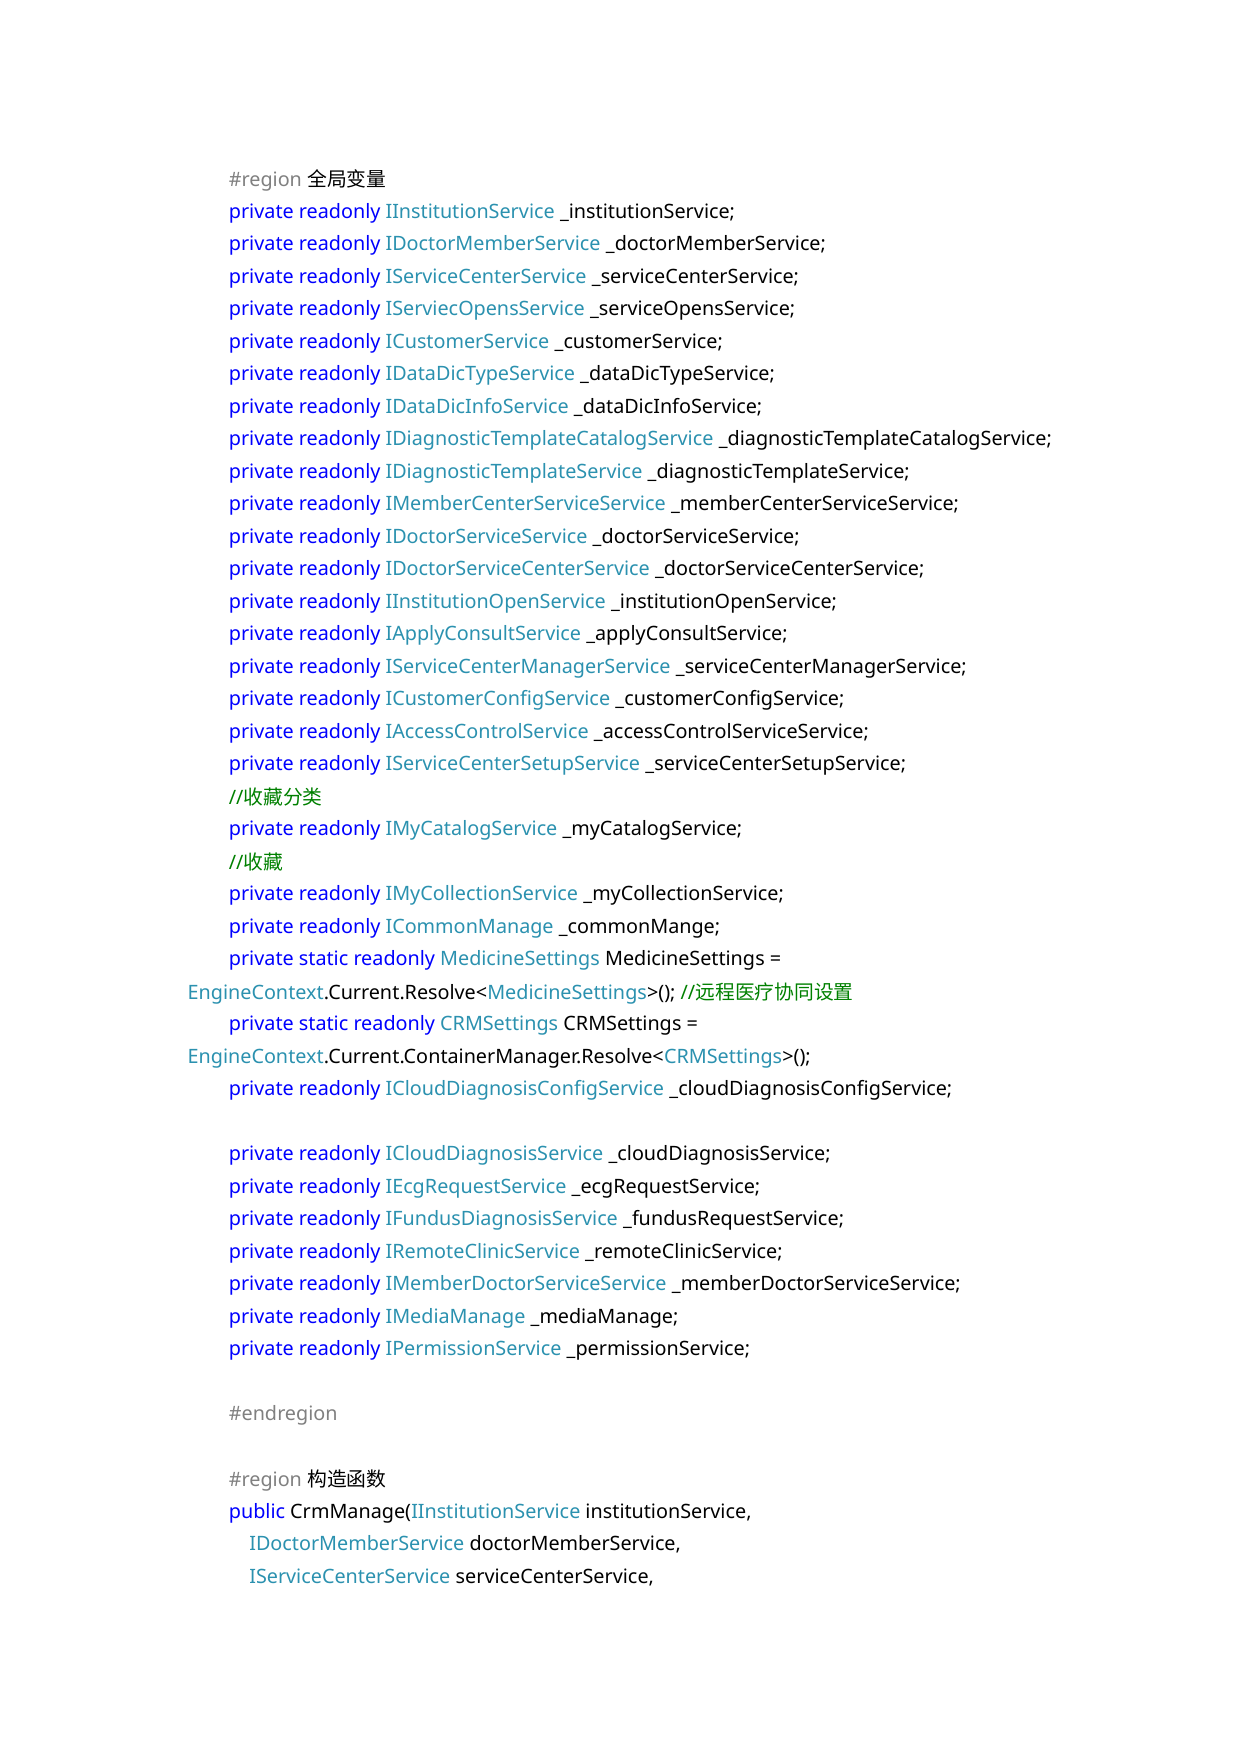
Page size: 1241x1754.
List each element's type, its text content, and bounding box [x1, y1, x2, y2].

text private readonly IMediaManage _mediaManage; [187, 1299, 1053, 1332]
text #endregion [187, 1397, 1053, 1429]
text private readonly IDoctorMemberService _doctorMemberService; [187, 227, 1053, 259]
text private readonly IApplyConsultService _applyConsultService; [187, 617, 1053, 649]
text private readonly IServiceCenterSetupService _serviceCenterSetupService; [187, 747, 1053, 779]
text private readonly IServiceCenterService _serviceCenterService; [187, 259, 1053, 292]
text private readonly IRemoteClinicService _remoteClinicService; [187, 1234, 1053, 1267]
text private readonly ICloudDiagnosisService _cloudDiagnosisService; [187, 1137, 1053, 1169]
text #region 全局变量 [187, 162, 1053, 194]
text private readonly IFundusDiagnosisService _fundusRequestService; [187, 1202, 1053, 1234]
text private readonly IEcgRequestService _ecgRequestService; [187, 1169, 1053, 1202]
text private readonly IMemberDoctorServiceService _memberDoctorServiceService; [187, 1267, 1053, 1299]
text private static readonly MedicineSettings MedicineSettings = EngineContext.Current.Resolve<MedicineSettings>(); //远程医疗协同设置 [187, 942, 1053, 1007]
text private readonly IPermissionService _permissionService; [187, 1332, 1053, 1364]
text #region 构造函数 [187, 1462, 1053, 1494]
text //收藏分类 [187, 779, 1053, 812]
text private readonly ICloudDiagnosisConfigService _cloudDiagnosisConfigService; [187, 1072, 1053, 1104]
text private readonly ICustomerConfigService _customerConfigService; [187, 682, 1053, 714]
text private readonly ICustomerService _customerService; [187, 324, 1053, 357]
text private readonly IServiceCenterManagerService _serviceCenterManagerService; [187, 649, 1053, 682]
text private readonly IDiagnosticTemplateService _diagnosticTemplateService; [187, 454, 1053, 487]
text private readonly IServiecOpensService _serviceOpensService; [187, 292, 1053, 324]
text private readonly IDoctorServiceService _doctorServiceService; [187, 519, 1053, 552]
text private readonly IDoctorServiceCenterService _doctorServiceCenterService; [187, 552, 1053, 584]
text public CrmManage(IInstitutionService institutionService, [187, 1494, 1053, 1527]
text private readonly IMyCatalogService _myCatalogService; [187, 812, 1053, 844]
text private readonly ICommonManage _commonMange; [187, 909, 1053, 942]
text private readonly IMemberCenterServiceService _memberCenterServiceService; [187, 487, 1053, 519]
text //收藏 [187, 844, 1053, 877]
text private readonly IInstitutionOpenService _institutionOpenService; [187, 584, 1053, 617]
text IServiceCenterService serviceCenterService, [187, 1559, 1053, 1592]
text private readonly IAccessControlService _accessControlServiceService; [187, 714, 1053, 747]
text private static readonly CRMSettings CRMSettings = EngineContext.Current.ContainerManager.Resolve<CRMSettings>(); [187, 1007, 1053, 1072]
text private readonly IInstitutionService _institutionService; [187, 194, 1053, 227]
text IDoctorMemberService doctorMemberService, [187, 1527, 1053, 1559]
text private readonly IDataDicTypeService _dataDicTypeService; [187, 357, 1053, 389]
text private readonly IMyCollectionService _myCollectionService; [187, 877, 1053, 909]
text private readonly IDataDicInfoService _dataDicInfoService; [187, 389, 1053, 422]
text private readonly IDiagnosticTemplateCatalogService _diagnosticTemplateCatalogService; [187, 422, 1053, 454]
